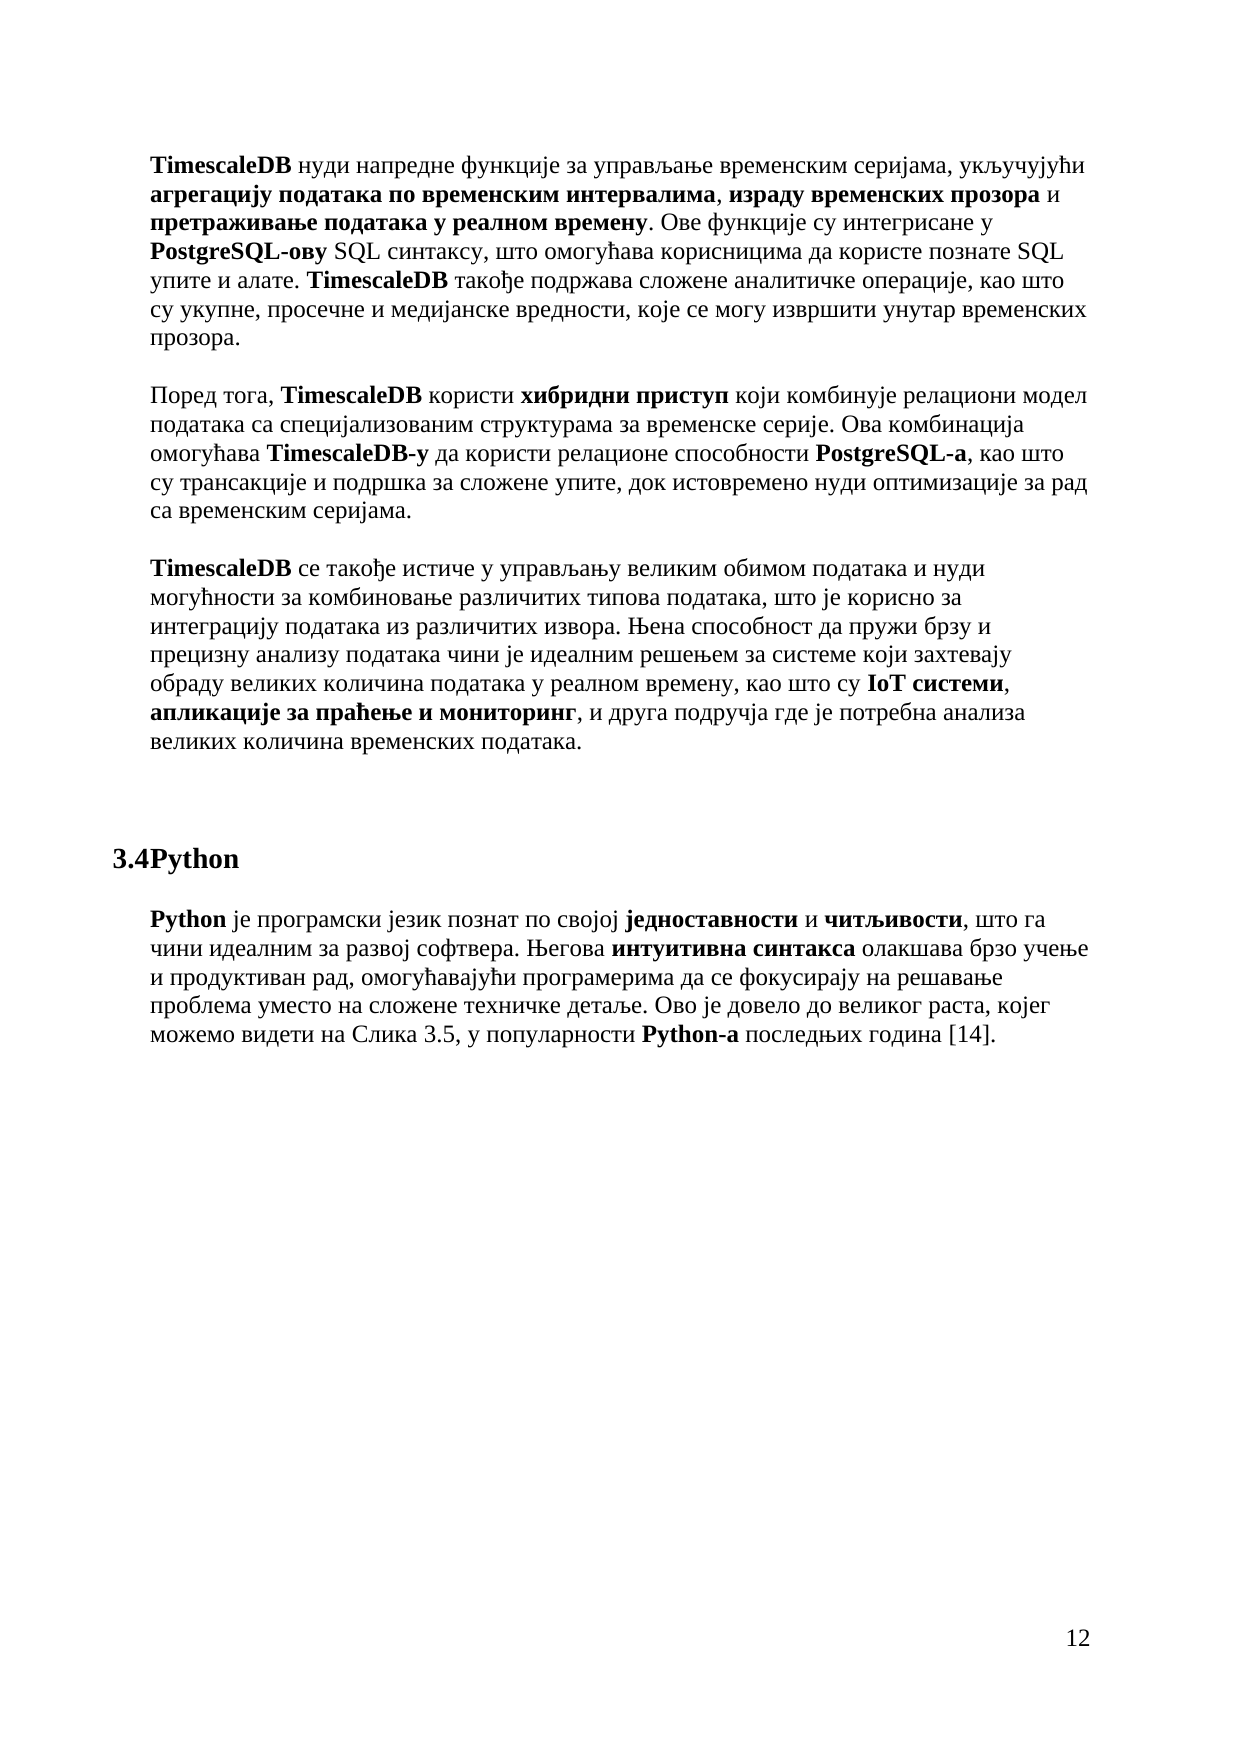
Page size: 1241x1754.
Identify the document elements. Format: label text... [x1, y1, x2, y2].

subtitle Python [112, 842, 1090, 875]
text Python је програмски језик познат по својој једноставности и читљивости, што га чини идеалним за развој софтвера. Његова интуитивна синтакса олакшава брзо учење и продуктиван рад, омогућавајући програмерима да се фокусирају на решавање проблема уместо на сложене техничке детаље. Ово је довело до великог раста, којег можемо видети на Слика 3.5, у популарности Python-а последњих година [14]. [150, 904, 1090, 1048]
text Поред тога, TimescaleDB користи хибридни приступ који комбинује релациони модел података са специјализованим структурама за временске серије. Ова комбинација омогућава TimescaleDB-у да користи релационе способности PostgreSQL-а, као што су трансакције и подршка за сложене упите, док истовремено нуди оптимизације за рад са временским серијама. [150, 380, 1090, 524]
text TimescaleDB се такође истиче у управљању великим обимом података и нуди могућности за комбиновање различитих типова података, што је корисно за интеграцију података из различитих извора. Њена способност да пружи брзу и прецизну анализу података чини је идеалним решењем за системе који захтевају обраду великих количина података у реалном времену, као што су IoT системи, апликације за праћење и мониторинг, и друга подручја где је потребна анализа великих количина временских података. [150, 553, 1090, 754]
text TimescaleDB нуди напредне функције за управљање временским серијама, укључујући агрегацију података по временским интервалима, израду временских прозора и претраживање података у реалном времену. Ове функције су интегрисане у PostgreSQL-ову SQL синтаксу, што омогућава корисницима да користе познате SQL упите и алате. TimescaleDB такође подржава сложене аналитичке операције, као што су укупне, просечне и медијанске вредности, које се могу извршити унутар временских прозора. [150, 150, 1090, 351]
